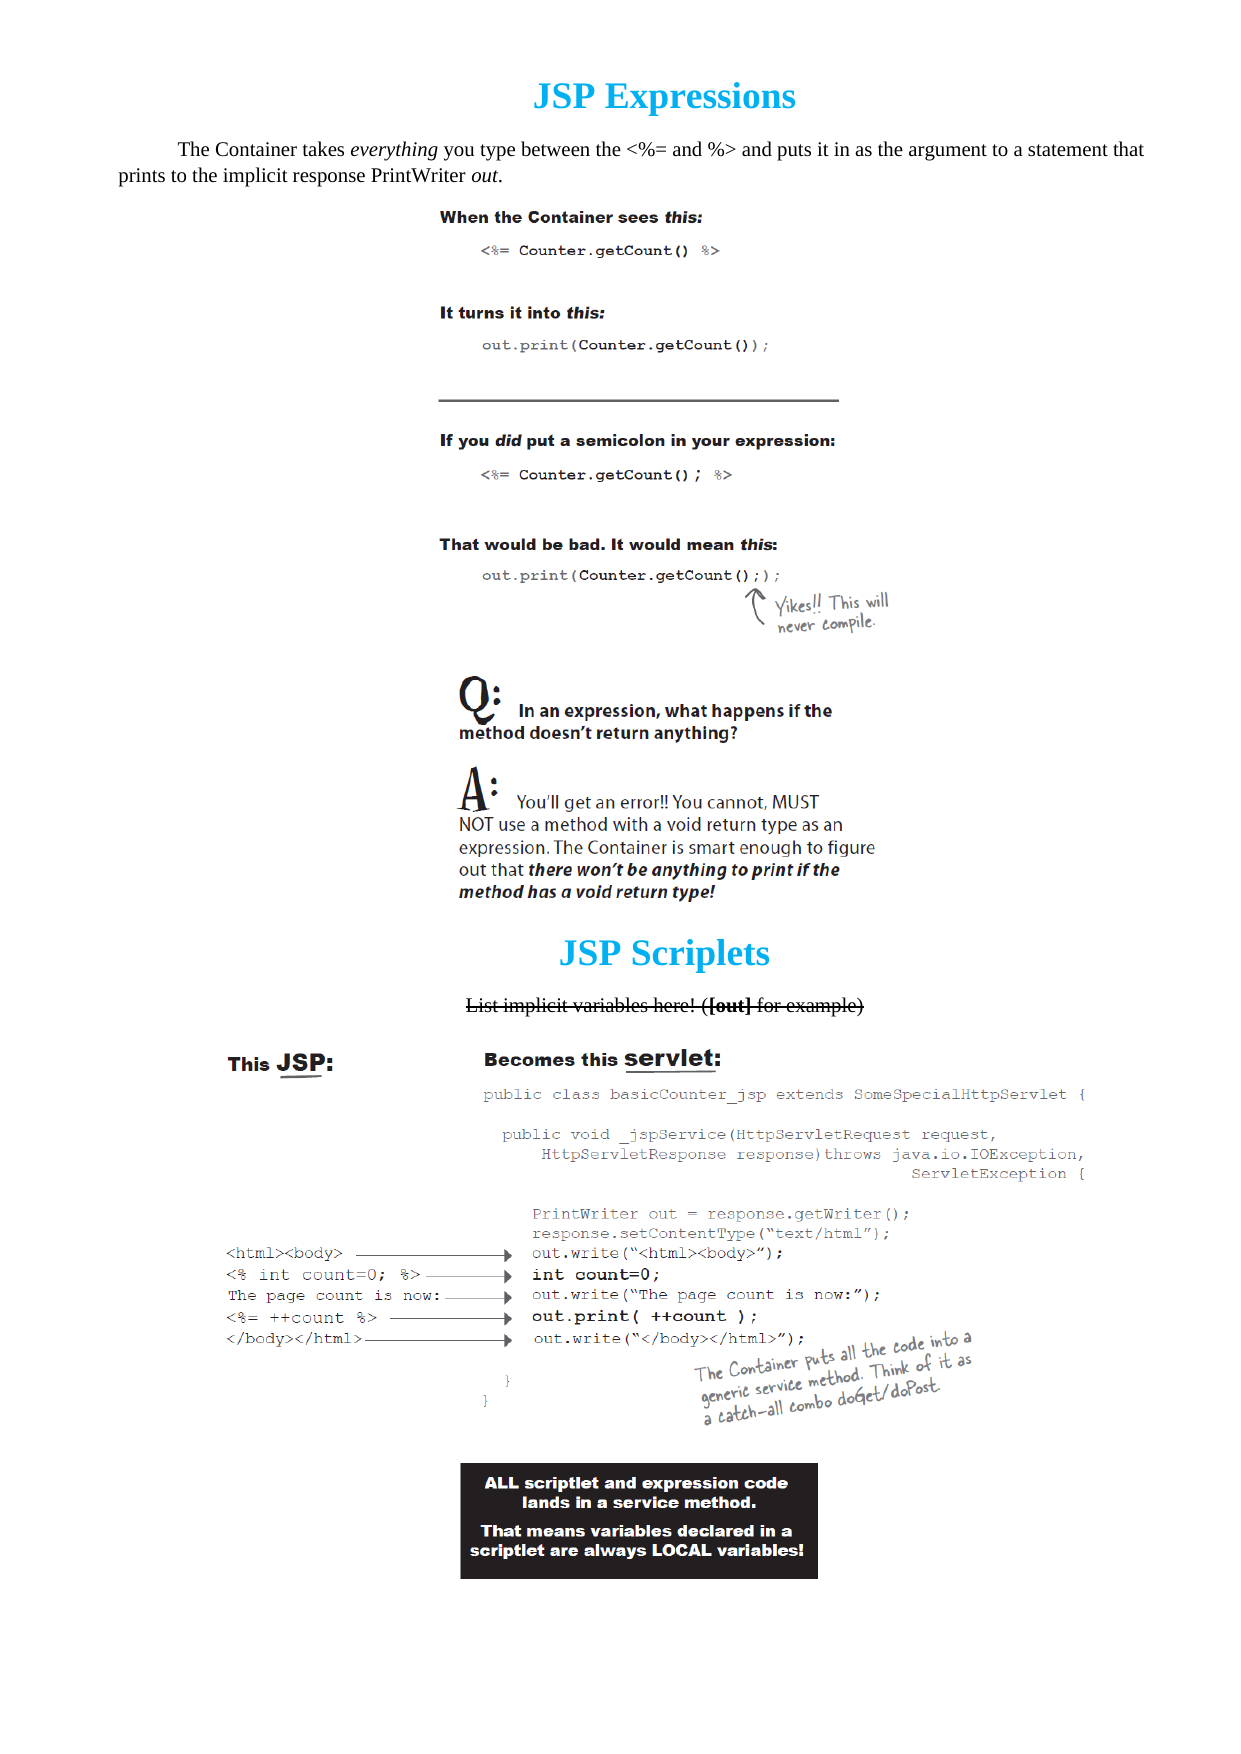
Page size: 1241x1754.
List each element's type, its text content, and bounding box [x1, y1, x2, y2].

text List implicit variables here! ([out] for example) [118, 993, 1152, 1017]
text The Container takes everything you type between the <%= and %> and puts it in as the argument to a statement that prints to the implicit response PrintWriter out. [118, 137, 1152, 187]
text JSP Scriplets [118, 930, 1152, 973]
picture [212, 1036, 1117, 1595]
text JSP Expressions [118, 74, 1152, 117]
picture [434, 205, 895, 640]
picture [432, 658, 897, 912]
